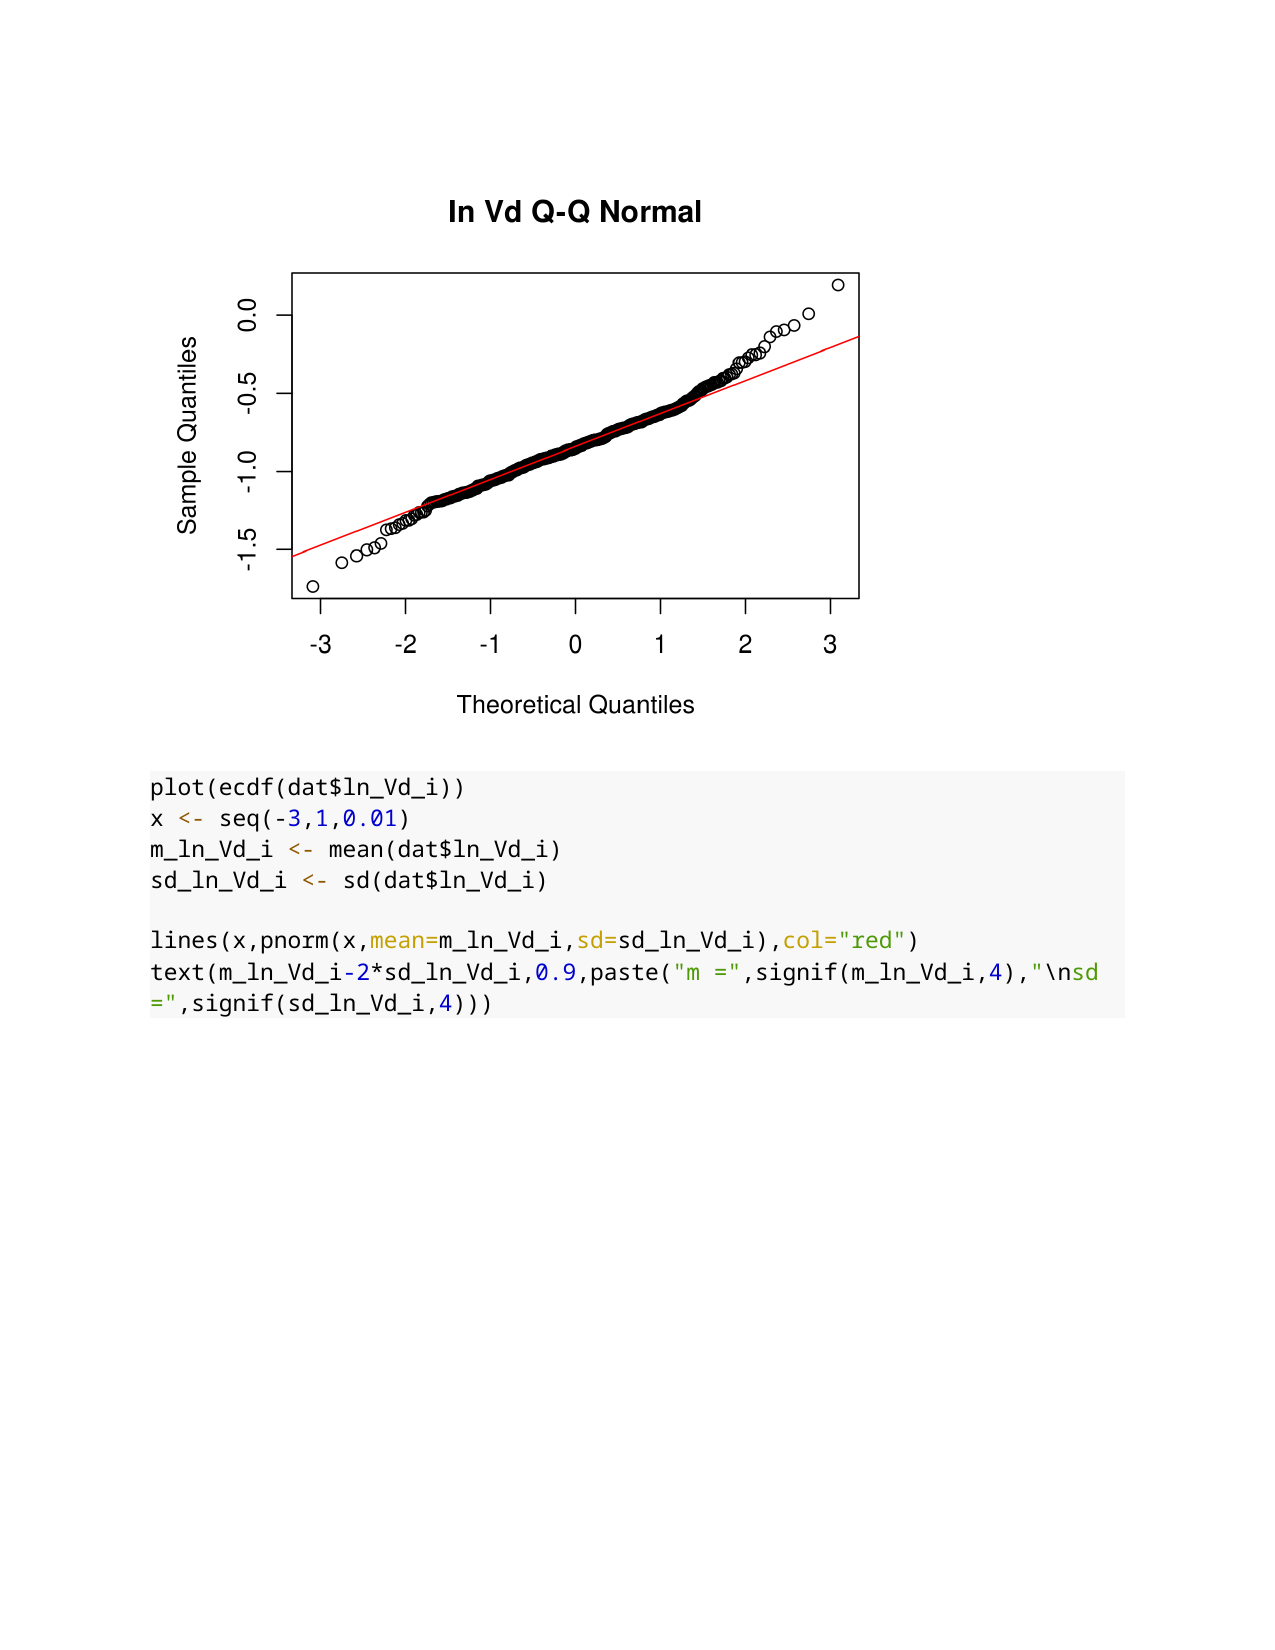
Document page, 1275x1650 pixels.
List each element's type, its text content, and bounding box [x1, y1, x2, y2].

text plot(ecdf(dat$ln_Vd_i)) x <- seq(-3,1,0.01) m_ln_Vd_i <- mean(dat$ln_Vd_i) sd_ln_Vd_i <- sd(dat$ln_Vd_i) lines(x,pnorm(x,mean=m_ln_Vd_i,sd=sd_ln_Vd_i),col="red") text(m_ln_Vd_i-2*sd_ln_Vd_i,0.9,paste("m =",signif(m_ln_Vd_i,4),"\nsd =",signif(sd_ln_Vd_i,4))) [150, 771, 1125, 1018]
picture [168, 150, 922, 752]
